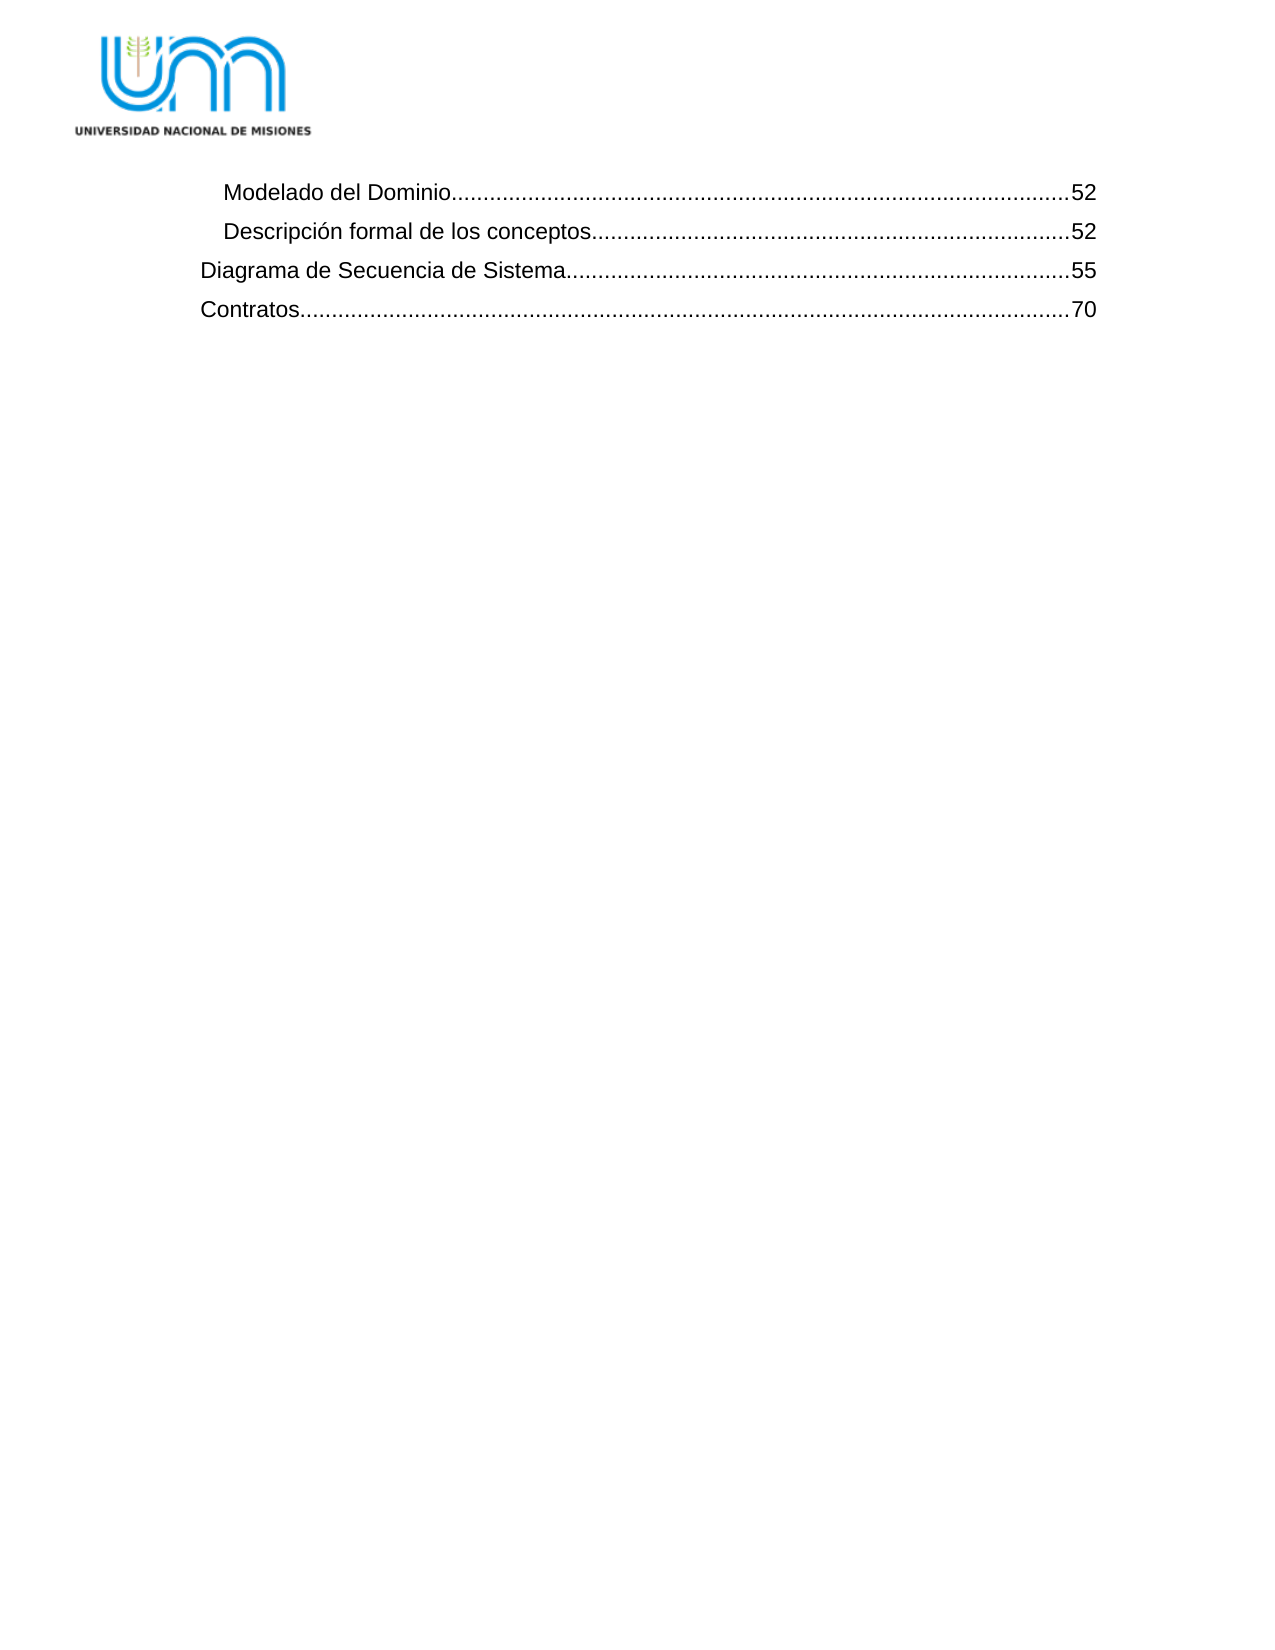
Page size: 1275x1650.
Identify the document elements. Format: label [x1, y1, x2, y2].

picture [65, 32, 322, 138]
